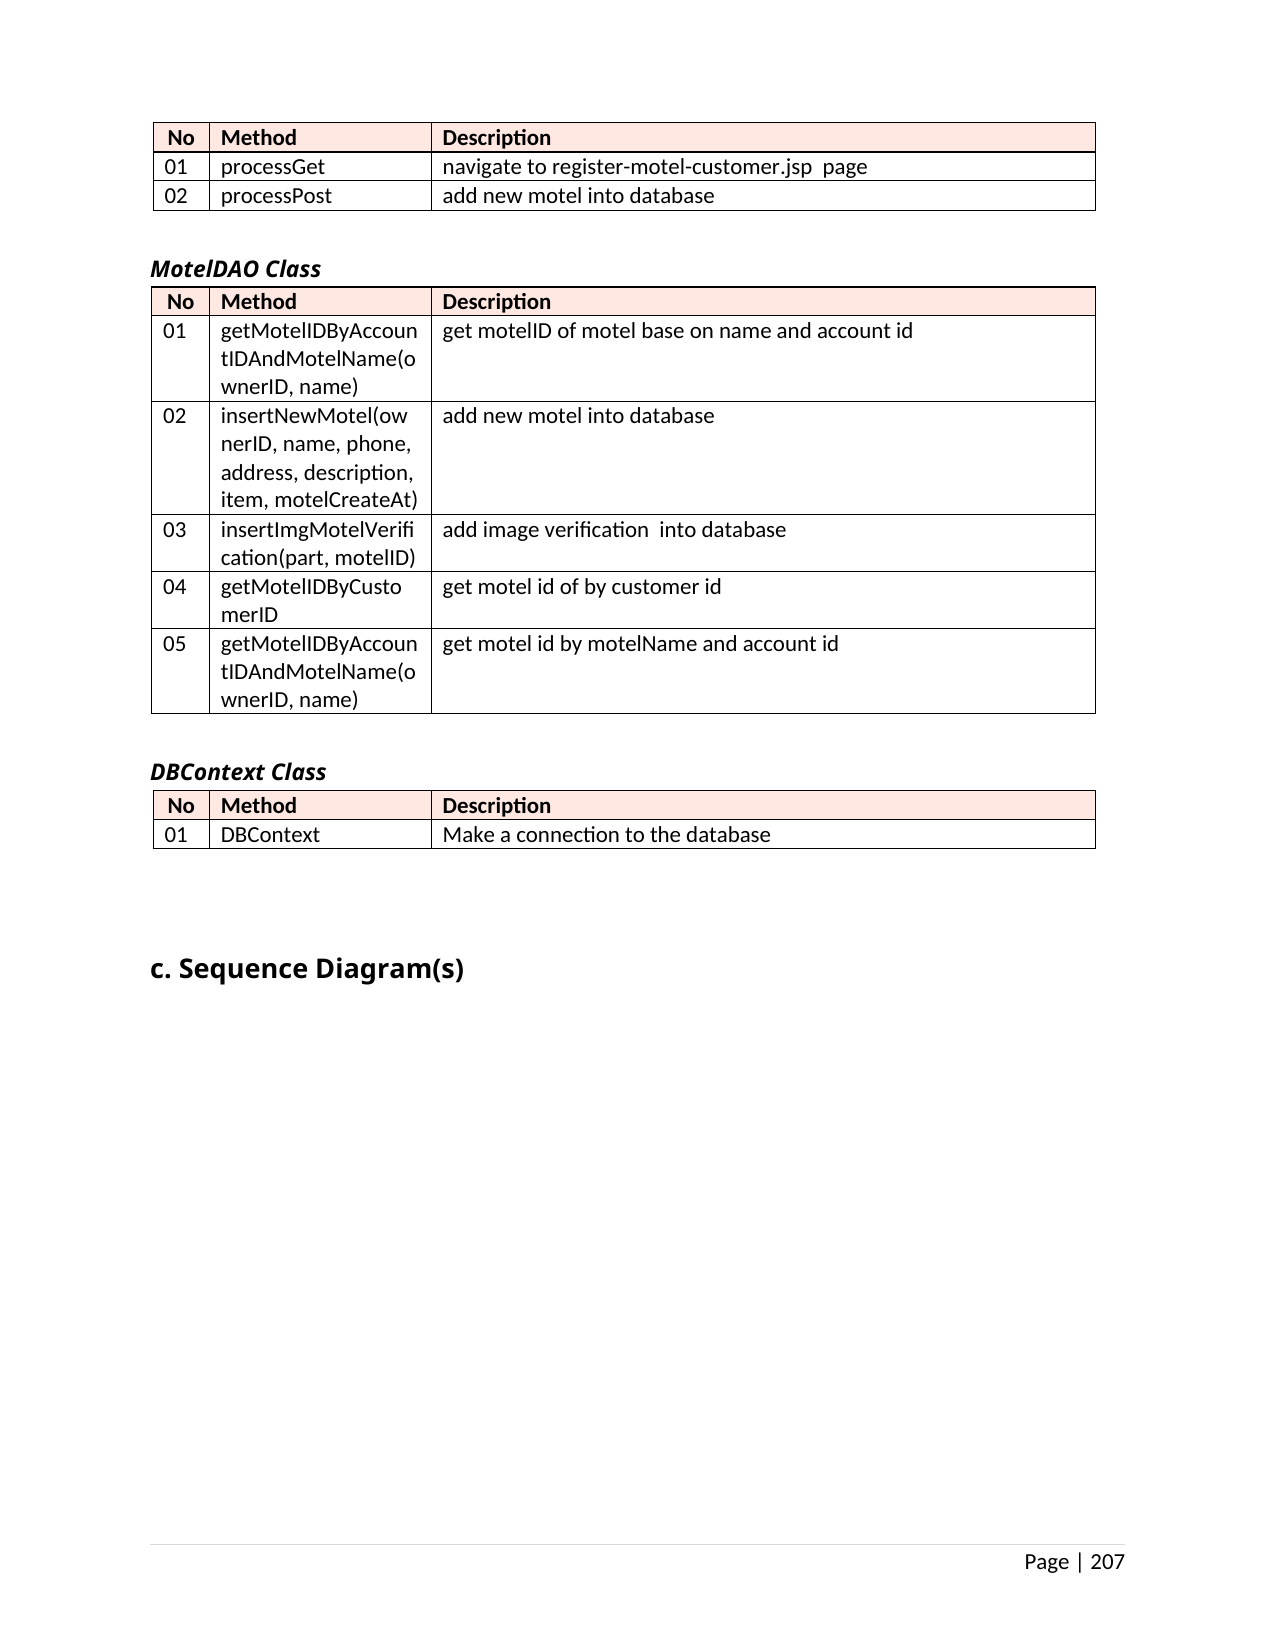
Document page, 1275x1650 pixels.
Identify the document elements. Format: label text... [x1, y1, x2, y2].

subtitle c. Sequence Diagram(s) [150, 949, 1125, 986]
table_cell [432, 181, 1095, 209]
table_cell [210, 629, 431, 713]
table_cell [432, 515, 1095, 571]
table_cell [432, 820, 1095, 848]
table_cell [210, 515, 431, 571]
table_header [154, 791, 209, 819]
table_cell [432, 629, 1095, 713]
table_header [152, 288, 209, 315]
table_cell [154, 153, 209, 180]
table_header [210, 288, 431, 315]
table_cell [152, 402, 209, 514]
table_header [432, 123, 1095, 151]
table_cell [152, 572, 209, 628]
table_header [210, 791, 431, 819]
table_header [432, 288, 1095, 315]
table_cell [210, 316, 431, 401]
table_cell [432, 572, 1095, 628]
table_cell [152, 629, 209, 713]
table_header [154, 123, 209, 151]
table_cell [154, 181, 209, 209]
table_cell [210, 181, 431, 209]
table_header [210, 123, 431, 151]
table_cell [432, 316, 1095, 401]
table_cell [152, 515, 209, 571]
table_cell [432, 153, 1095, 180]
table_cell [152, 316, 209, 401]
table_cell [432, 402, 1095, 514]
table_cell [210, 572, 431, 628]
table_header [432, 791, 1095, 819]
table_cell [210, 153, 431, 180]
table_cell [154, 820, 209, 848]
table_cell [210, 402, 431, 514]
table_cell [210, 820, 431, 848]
